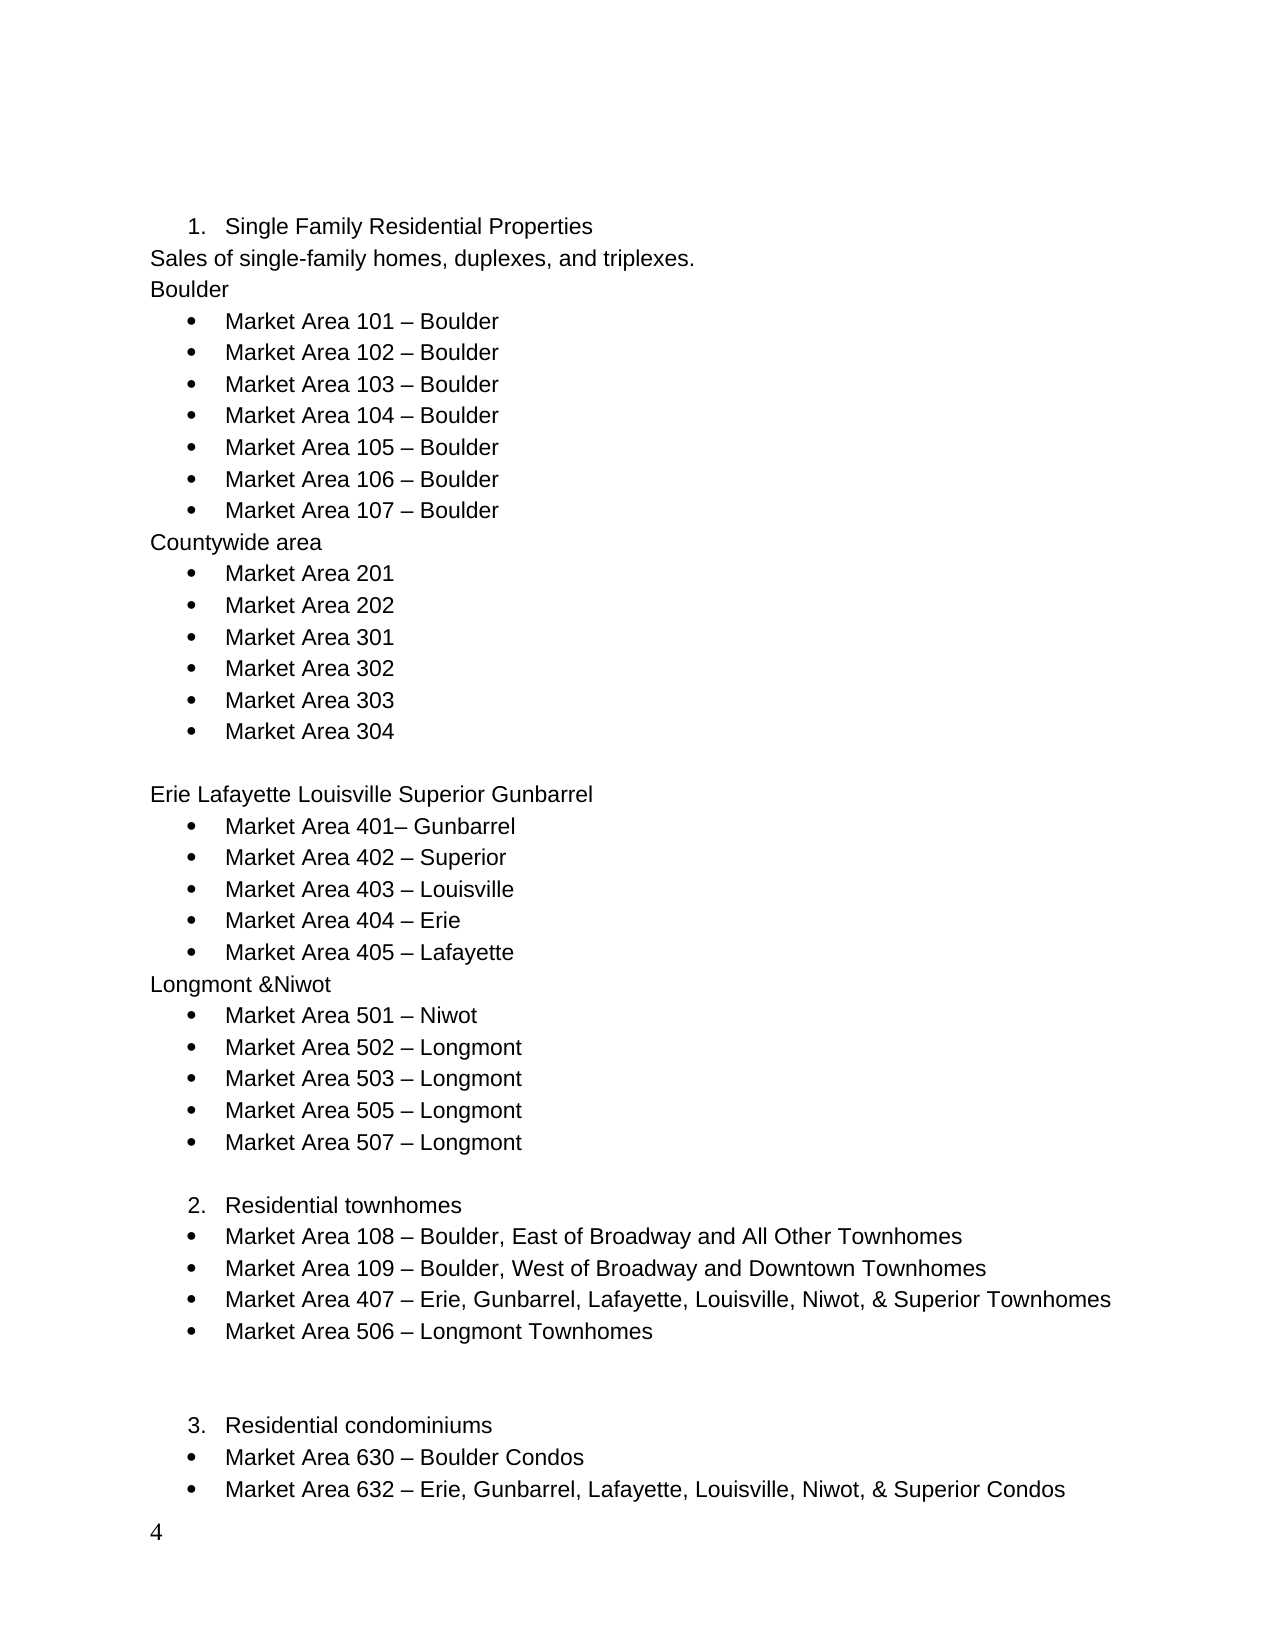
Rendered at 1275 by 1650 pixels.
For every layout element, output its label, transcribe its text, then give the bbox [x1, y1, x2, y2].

list Market Area 201 [187, 560, 1144, 587]
list Market Area 301 [187, 623, 1144, 650]
list Market Area 105 – Boulder [187, 434, 1144, 460]
text Countywide area [150, 529, 1144, 555]
list Market Area 109 – Boulder, West of Broadway and Downtown Townhomes [187, 1255, 1144, 1281]
list Market Area 505 – Longmont [187, 1097, 1144, 1123]
list Market Area 103 – Boulder [187, 371, 1144, 397]
list Market Area 407 – Erie, Gunbarrel, Lafayette, Louisville, Niwot, & Superior Townhomes [187, 1286, 1144, 1313]
list Market Area 302 [187, 655, 1144, 681]
text Sales of single-family homes, duplexes, and triplexes. [150, 245, 1144, 271]
text Longmont &Niwot [150, 971, 1144, 997]
list Market Area 304 [187, 718, 1144, 744]
list Market Area 101 – Boulder [187, 308, 1144, 334]
list Market Area 506 – Longmont Townhomes [187, 1318, 1144, 1344]
list Residential condominiums [187, 1412, 1144, 1439]
list Residential townhomes [187, 1192, 1144, 1218]
list Market Area 401– Gunbarrel [187, 813, 1144, 839]
list Single Family Residential Properties [187, 213, 1144, 239]
list Market Area 405 – Lafayette [187, 939, 1144, 965]
list Market Area 507 – Longmont [187, 1128, 1144, 1155]
list Market Area 202 [187, 592, 1144, 618]
list Market Area 404 – Erie [187, 907, 1144, 934]
list Market Area 402 – Superior [187, 844, 1144, 871]
list Market Area 303 [187, 687, 1144, 713]
list Market Area 107 – Boulder [187, 497, 1144, 523]
list Market Area 102 – Boulder [187, 339, 1144, 366]
list Market Area 108 – Boulder, East of Broadway and All Other Townhomes [187, 1223, 1144, 1249]
list Market Area 104 – Boulder [187, 402, 1144, 429]
list Market Area 501 – Niwot [187, 1002, 1144, 1028]
text Erie Lafayette Louisville Superior Gunbarrel [150, 781, 1144, 808]
list Market Area 502 – Longmont [187, 1034, 1144, 1060]
list Market Area 403 – Louisville [187, 876, 1144, 902]
list Market Area 632 – Erie, Gunbarrel, Lafayette, Louisville, Niwot, & Superior Condos [187, 1476, 1144, 1502]
list Market Area 503 – Longmont [187, 1065, 1144, 1092]
list Market Area 630 – Boulder Condos [187, 1444, 1144, 1470]
text Boulder [150, 276, 1144, 303]
list Market Area 106 – Boulder [187, 466, 1144, 492]
